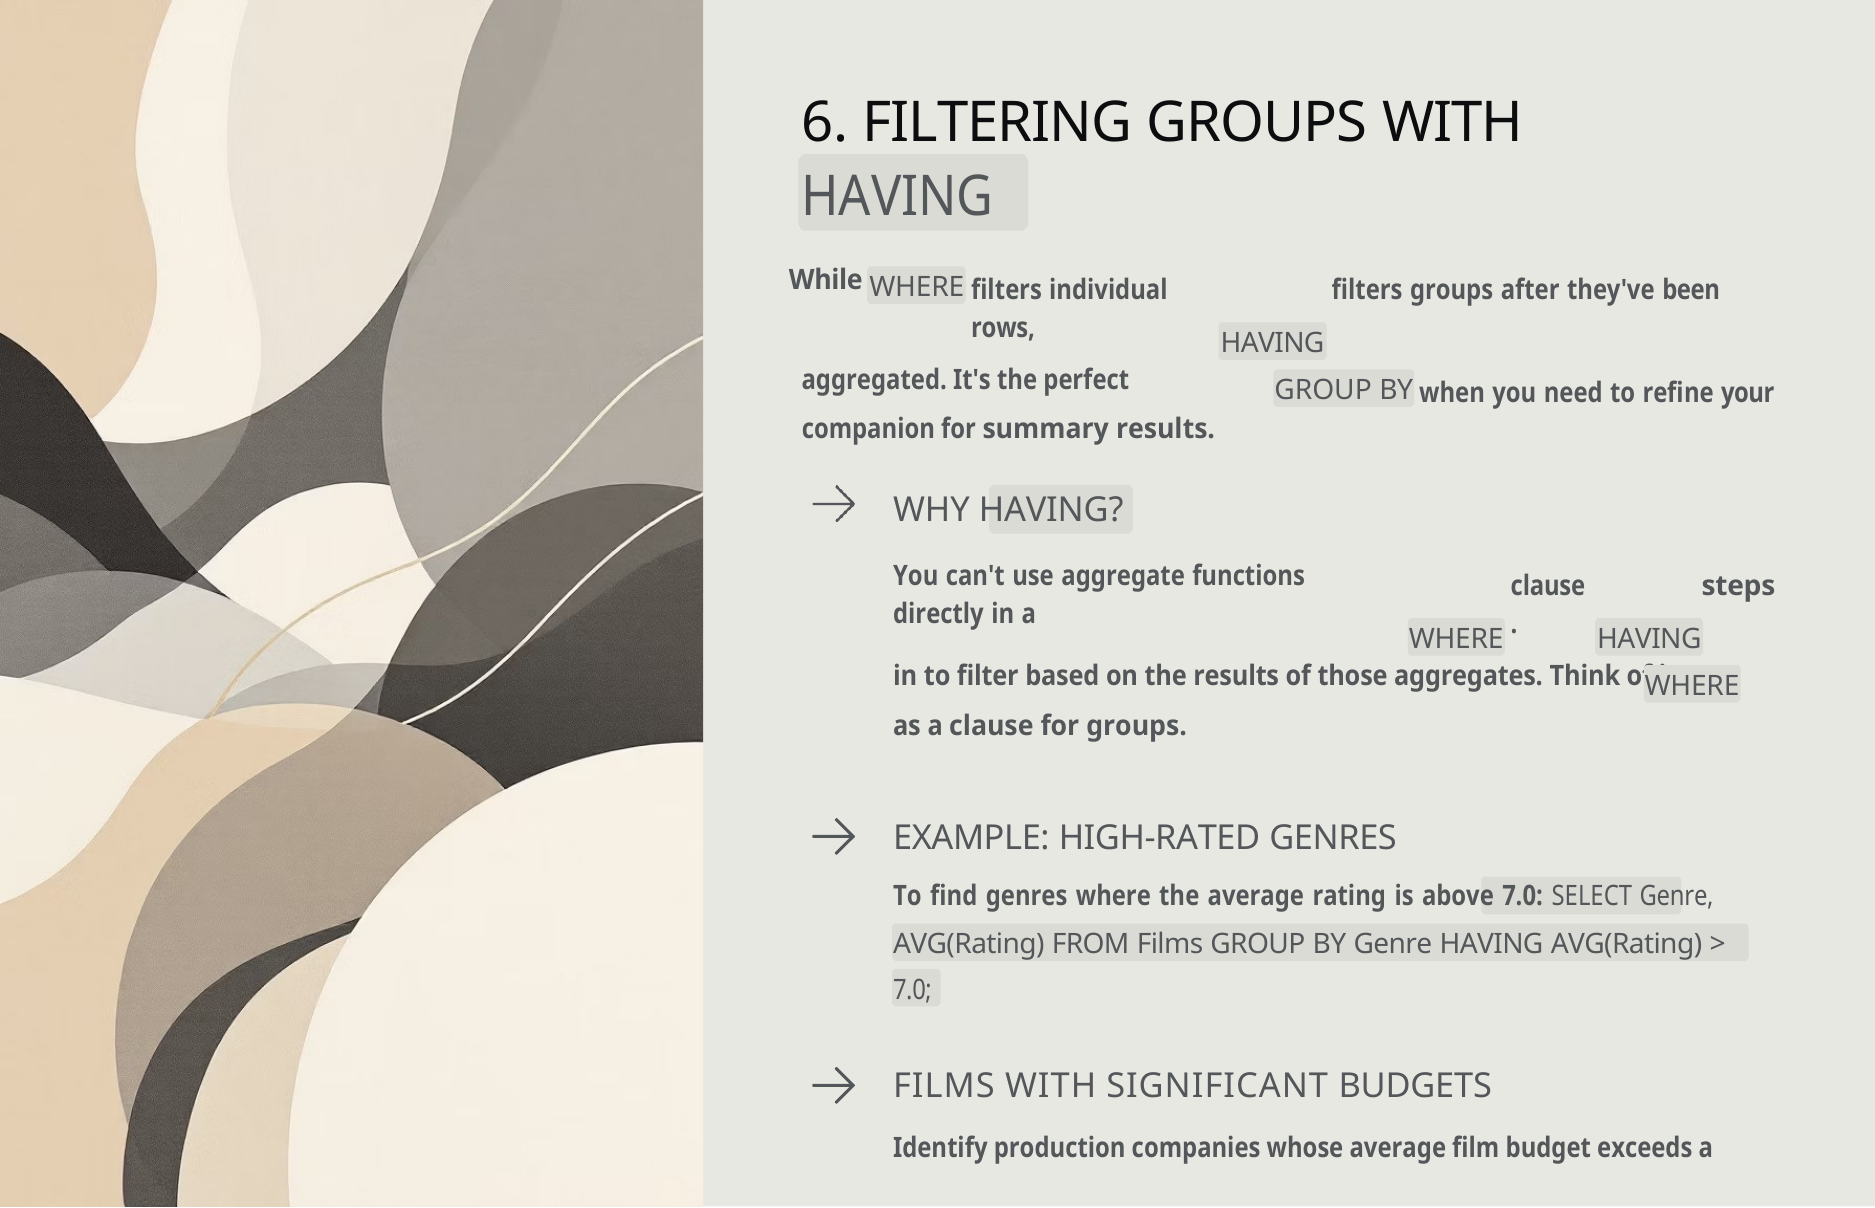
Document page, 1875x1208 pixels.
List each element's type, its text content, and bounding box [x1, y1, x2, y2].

subtitle FILTERING GROUPS WITH [802, 81, 1875, 158]
text While [704, 259, 863, 298]
text filters groups after they've been [1331, 269, 1875, 308]
text You can't use aggregate functions directly in a [893, 555, 1402, 632]
picture [0, 0, 704, 1207]
text aggregated. It's the perfect companion for summary results. [801, 359, 1268, 447]
picture [812, 485, 855, 522]
text steps [1602, 565, 1875, 603]
text in to filter based on the results of those aggregates. Think of it as a clause for groups. [893, 655, 1709, 744]
subtitle FILMS WITH SIGNIFICANT BUDGETS [893, 1061, 1875, 1108]
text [893, 1127, 1769, 1165]
text filters individual rows, [971, 269, 1214, 346]
text when you need to refine your [1419, 372, 1875, 411]
text clause. [1510, 565, 1590, 642]
subtitle WHY HAVING? [812, 485, 1268, 532]
subtitle EXAMPLE: HIGH-RATED GENRES [893, 812, 1875, 859]
text To find genres where the average rating is above 7.0: SELECT Genre, [893, 876, 1875, 914]
